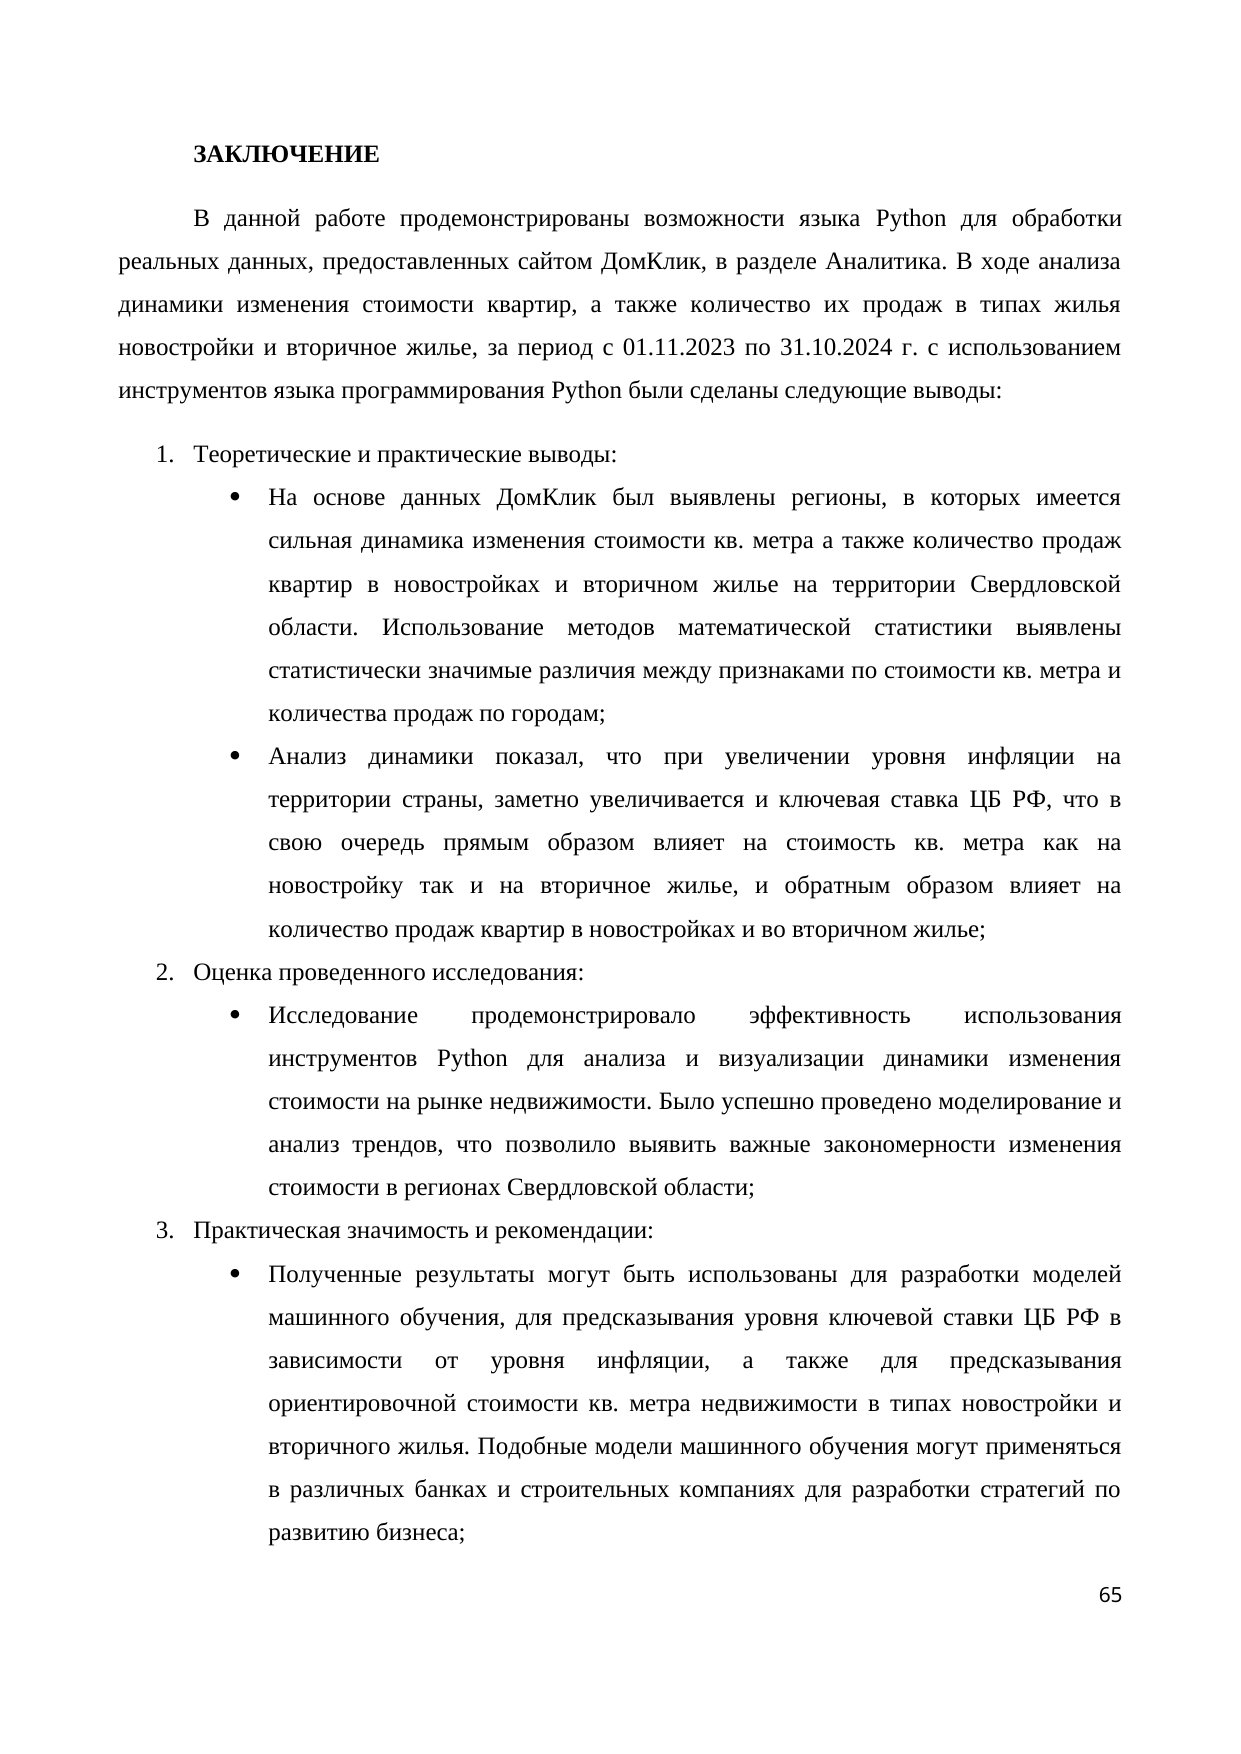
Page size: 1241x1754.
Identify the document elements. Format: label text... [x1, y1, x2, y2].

subtitle ЗАКЛЮЧЕНИЕ [193, 139, 1122, 168]
list Полученные результаты могут быть использованы для разработки моделей машинного обучения, для предсказывания уровня ключевой ставки ЦБ РФ в зависимости от уровня инфляции, а также для предсказывания ориентировочной стоимости кв. метра недвижимости в типах новостройки и вторичного жилья. Подобные модели машинного обучения могут применяться в различных банках и строительных компаниях для разработки стратегий по развитию бизнеса; [231, 1259, 1122, 1546]
list Исследование продемонстрировало эффективность использования инструментов Python для анализа и визуализации динамики изменения стоимости на рынке недвижимости. Было успешно проведено моделирование и анализ трендов, что позволило выявить важные закономерности изменения стоимости в регионах Свердловской области; [231, 1000, 1122, 1201]
list Анализ динамики показал, что при увеличении уровня инфляции на территории страны, заметно увеличивается и ключевая ставка ЦБ РФ, что в свою очередь прямым образом влияет на стоимость кв. метра как на новостройку так и на вторичное жилье, и обратным образом влияет на количество продаж квартир в новостройках и во вторичном жилье; [231, 741, 1122, 942]
list Оценка проведенного исследования: [156, 957, 1122, 986]
list Практическая значимость и рекомендации: [156, 1216, 1122, 1244]
list На основе данных ДомКлик был выявлены регионы, в которых имеется сильная динамика изменения стоимости кв. метра а также количество продаж квартир в новостройках и вторичном жилье на территории Свердловской области. Использование методов математической статистики выявлены статистически значимые различия между признаками по стоимости кв. метра и количества продаж по городам; [231, 482, 1122, 727]
list Теоретические и практические выводы: [156, 439, 1122, 468]
text В данной работе продемонстрированы возможности языка Python для обработки реальных данных, предоставленных сайтом ДомКлик, в разделе Аналитика. В ходе анализа динамики изменения стоимости квартир, а также количество их продаж в типах жилья новостройки и вторичное жилье, за период с 01.11.2023 по 31.10.2024 г. с использованием инструментов языка программирования Python были сделаны следующие выводы: [118, 203, 1122, 404]
